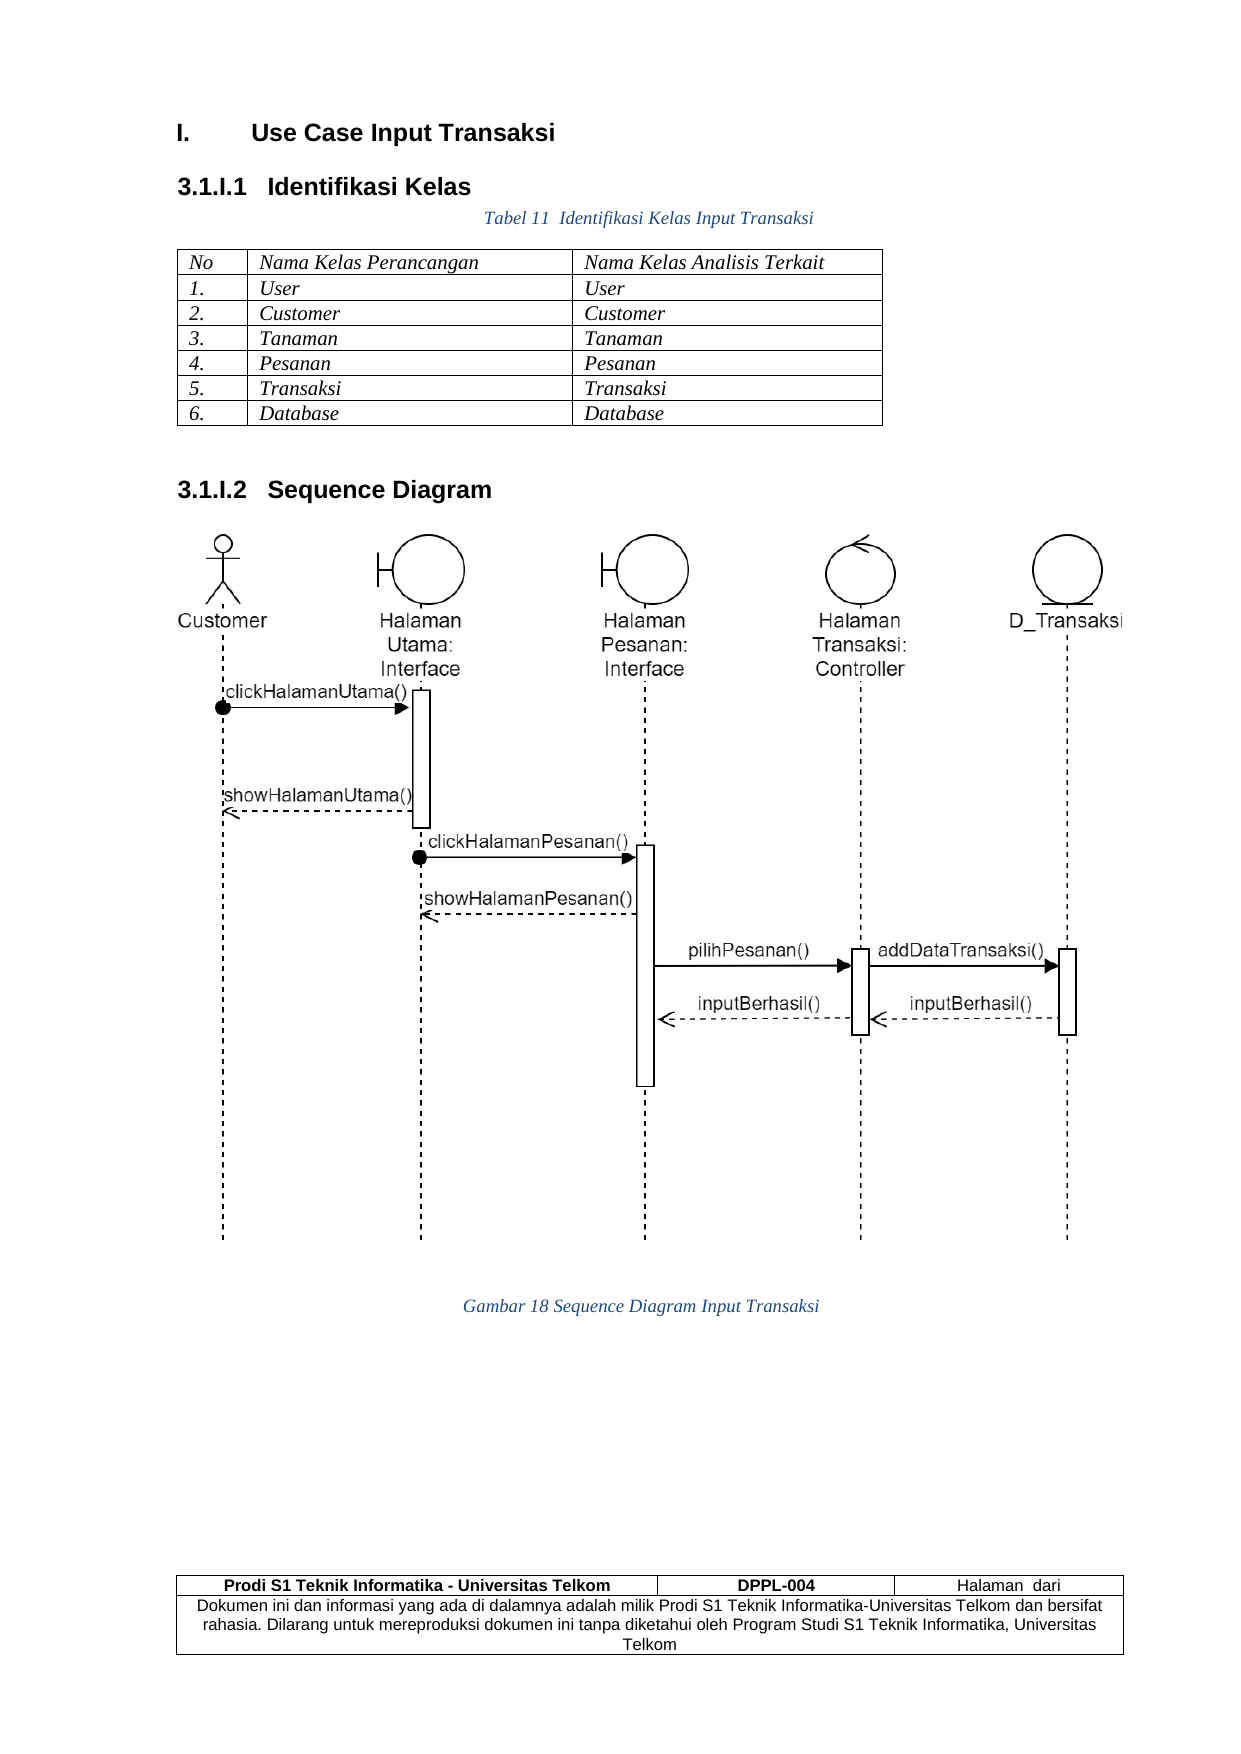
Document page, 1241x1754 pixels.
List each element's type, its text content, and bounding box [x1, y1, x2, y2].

table_cell Tanaman [573, 326, 882, 350]
table_cell 2. [178, 301, 247, 324]
table_cell Database [248, 401, 572, 425]
subtitle Identifikasi Kelas [177, 172, 1122, 201]
table_cell Customer [573, 301, 882, 324]
table_cell 3. [178, 326, 247, 350]
table_cell Database [573, 401, 882, 425]
table_cell 1. [178, 275, 247, 299]
table_cell Transaksi [573, 376, 882, 400]
table_cell User [573, 275, 882, 299]
table_header No [178, 250, 247, 274]
table_cell Customer [248, 301, 572, 324]
table_cell User [248, 275, 572, 299]
table_cell Transaksi [248, 376, 572, 400]
table_cell 5. [178, 376, 247, 400]
subtitle Use Case Input Transaksi [176, 118, 1122, 147]
text Tabel 11 Identifikasi Kelas Input Transaksi [177, 207, 1122, 228]
table_cell Tanaman [248, 326, 572, 350]
table_cell 6. [178, 401, 247, 425]
table_cell Pesanan [248, 351, 572, 375]
table_header Nama Kelas Perancangan [248, 250, 572, 274]
table_header Nama Kelas Analisis Terkait [573, 250, 882, 274]
table_cell Pesanan [573, 351, 882, 375]
picture [177, 534, 1123, 1242]
table_cell 4. [178, 351, 247, 375]
subtitle Sequence Diagram [177, 475, 1122, 504]
